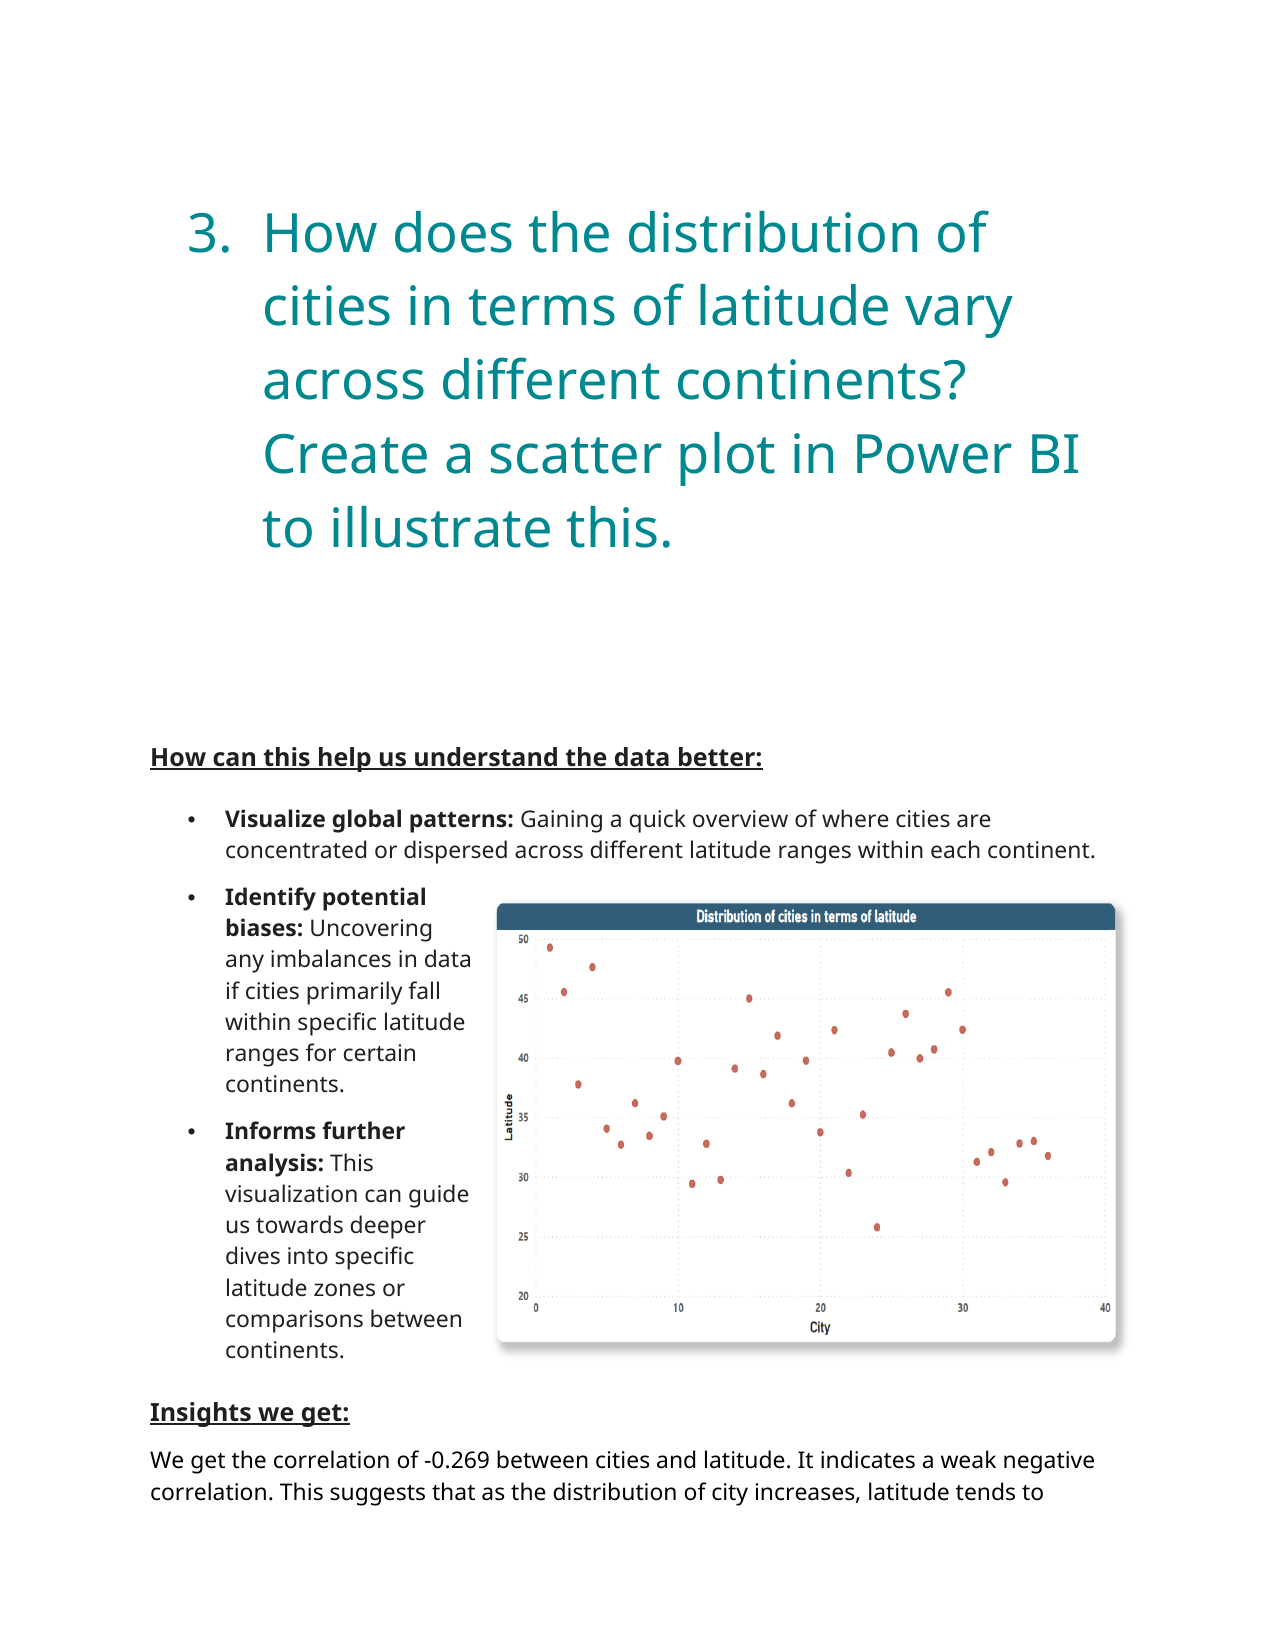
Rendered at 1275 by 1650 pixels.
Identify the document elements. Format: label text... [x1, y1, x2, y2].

text How can this help us understand the data better: [150, 739, 1125, 774]
title How does the distribution of cities in terms of latitude vary across different continents? Create a scatter plot in Power BI to illustrate this. [187, 194, 1125, 563]
picture [491, 898, 1132, 1362]
list Identify potential biases: Uncovering any imbalances in data if cities primarily fall within specific latitude ranges for certain continents. [187, 881, 1125, 1100]
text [150, 1444, 1125, 1507]
text Insights we get: [150, 1394, 1125, 1428]
list Visualize global patterns: Gaining a quick overview of where cities are concentrated or dispersed across different latitude ranges within each continent. [187, 803, 1125, 865]
list Informs further analysis: This visualization can guide us towards deeper dives into specific latitude zones or comparisons between continents. [187, 1115, 1125, 1365]
